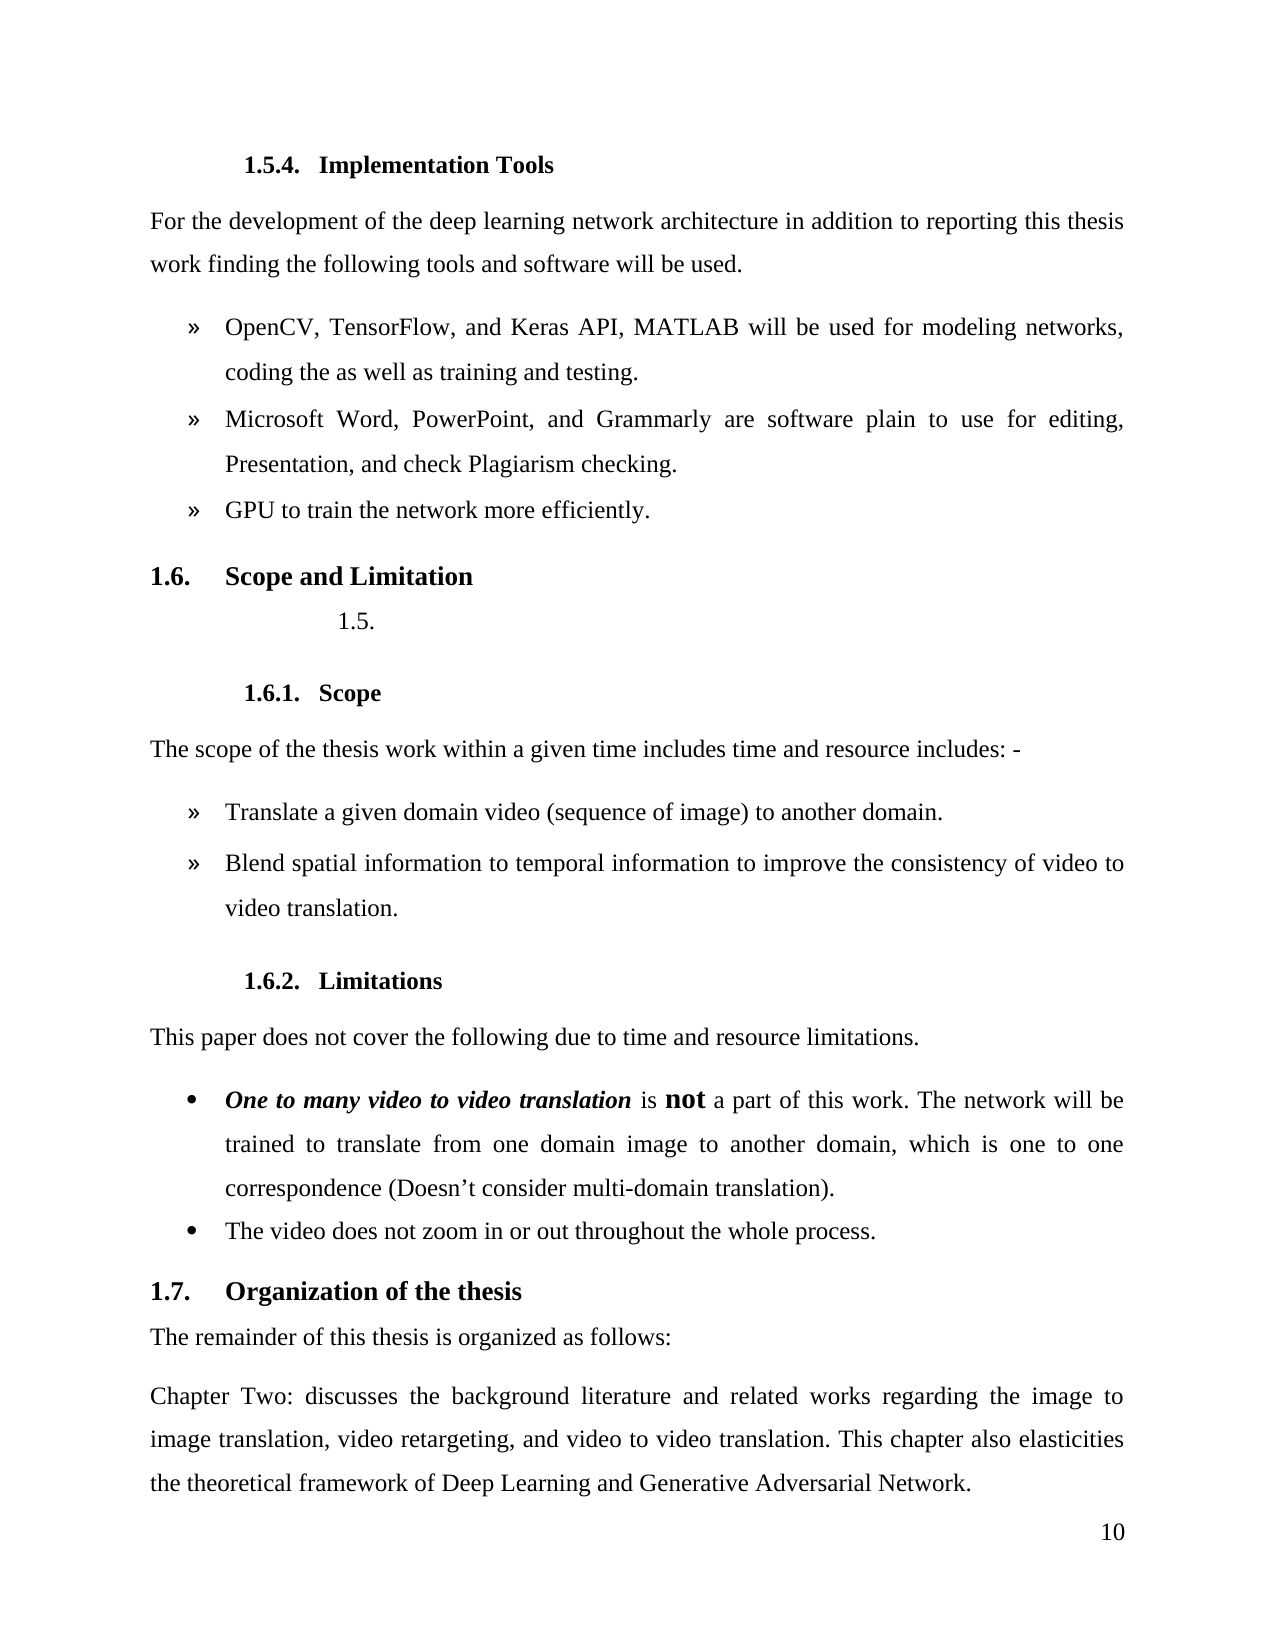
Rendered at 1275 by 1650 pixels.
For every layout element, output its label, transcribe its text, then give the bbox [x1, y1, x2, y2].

subtitle Scope and Limitation [150, 560, 1125, 591]
text Chapter Two: discusses the background literature and related works regarding the image to image translation, video retargeting, and video to video translation. This chapter also elasticities the theoretical framework of Deep Learning and Generative Adversarial Network. [150, 1381, 1125, 1496]
text The remainder of this thesis is organized as follows: [150, 1322, 1125, 1350]
text This paper does not cover the following due to time and resource limitations. [150, 1022, 1125, 1051]
list Blend spatial information to temporal information to improve the consistency of video to video translation. [187, 845, 1125, 922]
subtitle Organization of the thesis [150, 1276, 1125, 1307]
list Translate a given domain video (sequence of image) to another domain. [187, 794, 1125, 828]
list The video does not zoom in or out throughout the whole process. [187, 1216, 1125, 1244]
list One to many video to video translation is not a part of this work. The network will be trained to translate from one domain image to another domain, which is one to one correspondence (Doesn’t consider multi-domain translation). [187, 1082, 1125, 1201]
subtitle Limitations [244, 966, 1125, 994]
list Microsoft Word, PowerPoint, and Grammarly are software plain to use for editing, Presentation, and check Plagiarism checking. [187, 401, 1125, 478]
subtitle Implementation Tools [244, 150, 1125, 179]
text The scope of the thesis work within a given time includes time and resource includes: - [150, 734, 1125, 763]
list OpenCV, TensorFlow, and Keras API, MATLAB will be used for modeling networks, coding the as well as training and testing. [187, 309, 1125, 386]
subtitle Scope [244, 678, 1125, 707]
text For the development of the deep learning network architecture in addition to reporting this thesis work finding the following tools and software will be used. [150, 206, 1125, 278]
list GPU to train the network more efficiently. [187, 492, 1125, 526]
